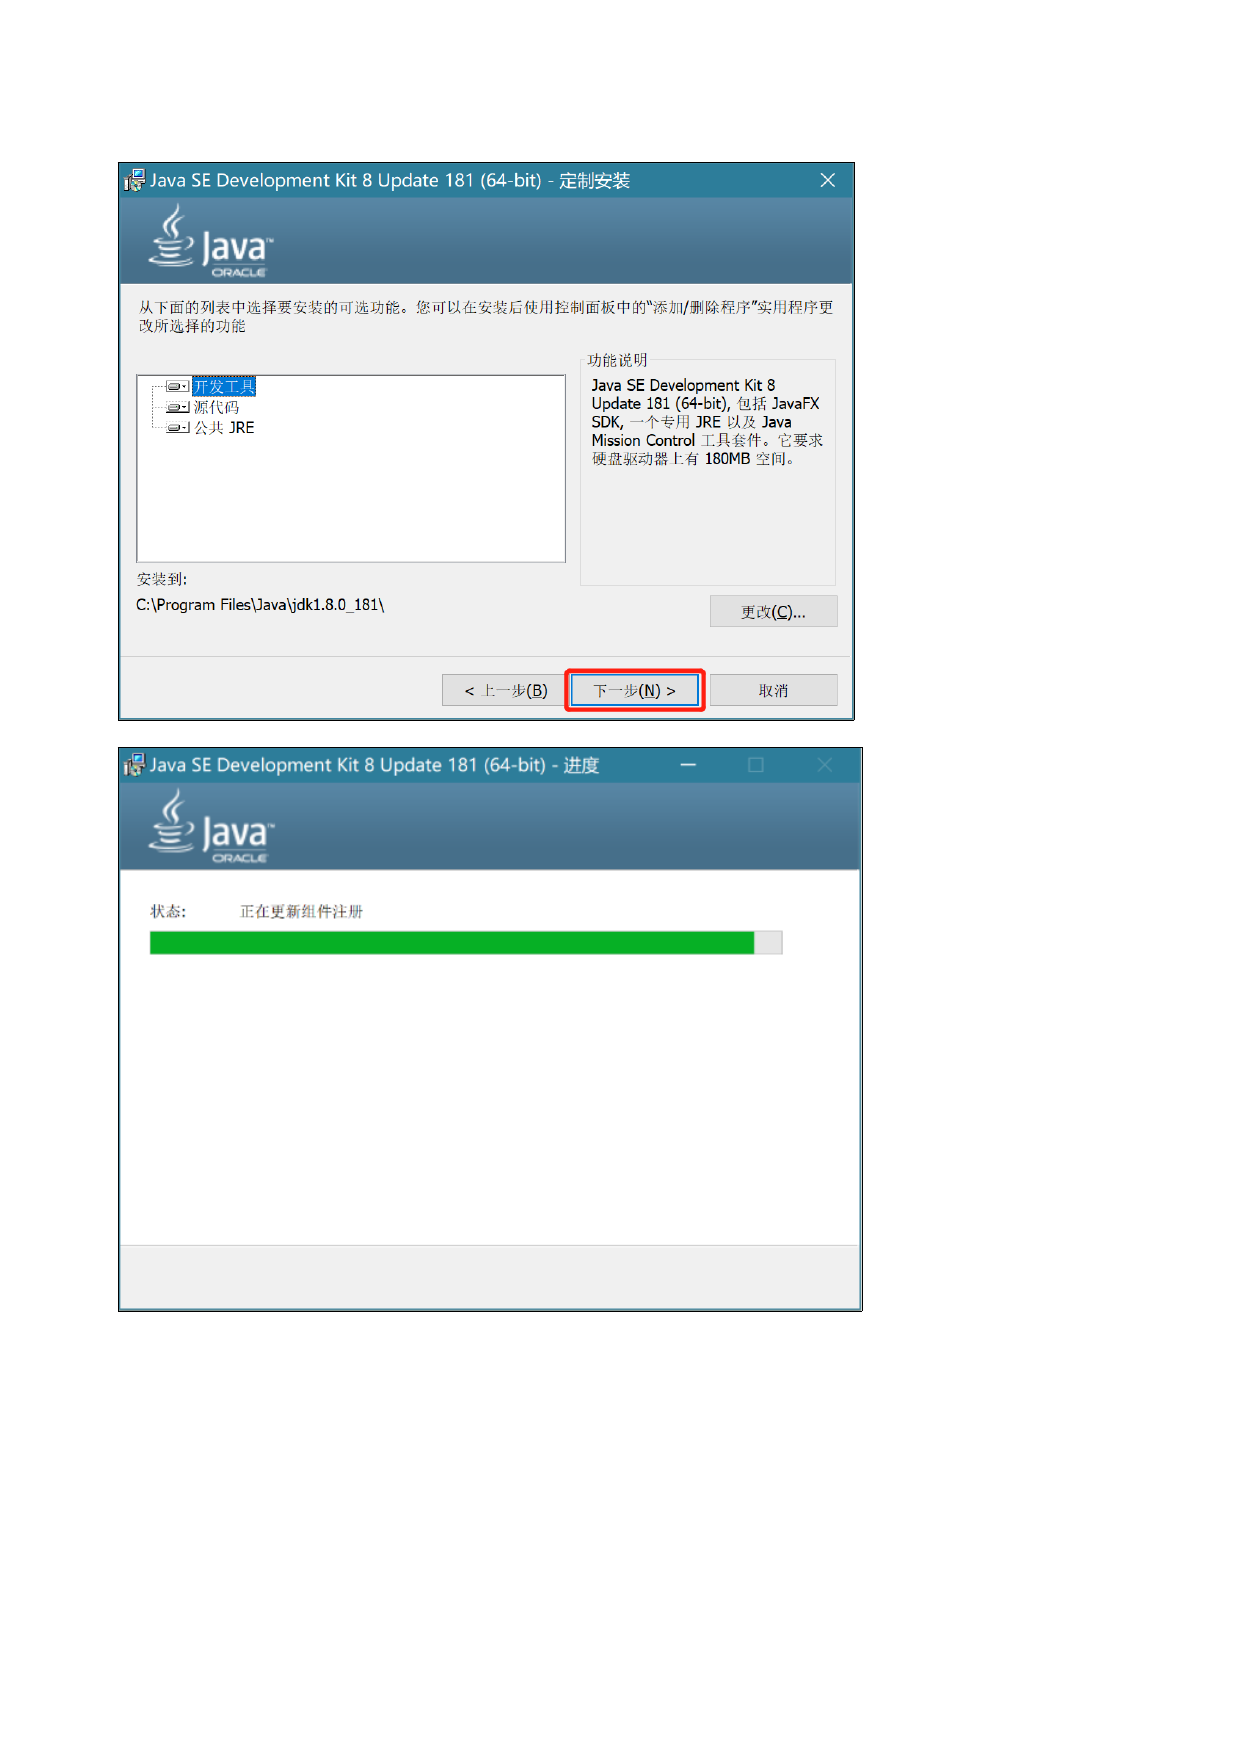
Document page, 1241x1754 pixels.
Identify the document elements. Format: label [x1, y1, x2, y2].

picture [119, 163, 854, 720]
picture [119, 748, 862, 1311]
